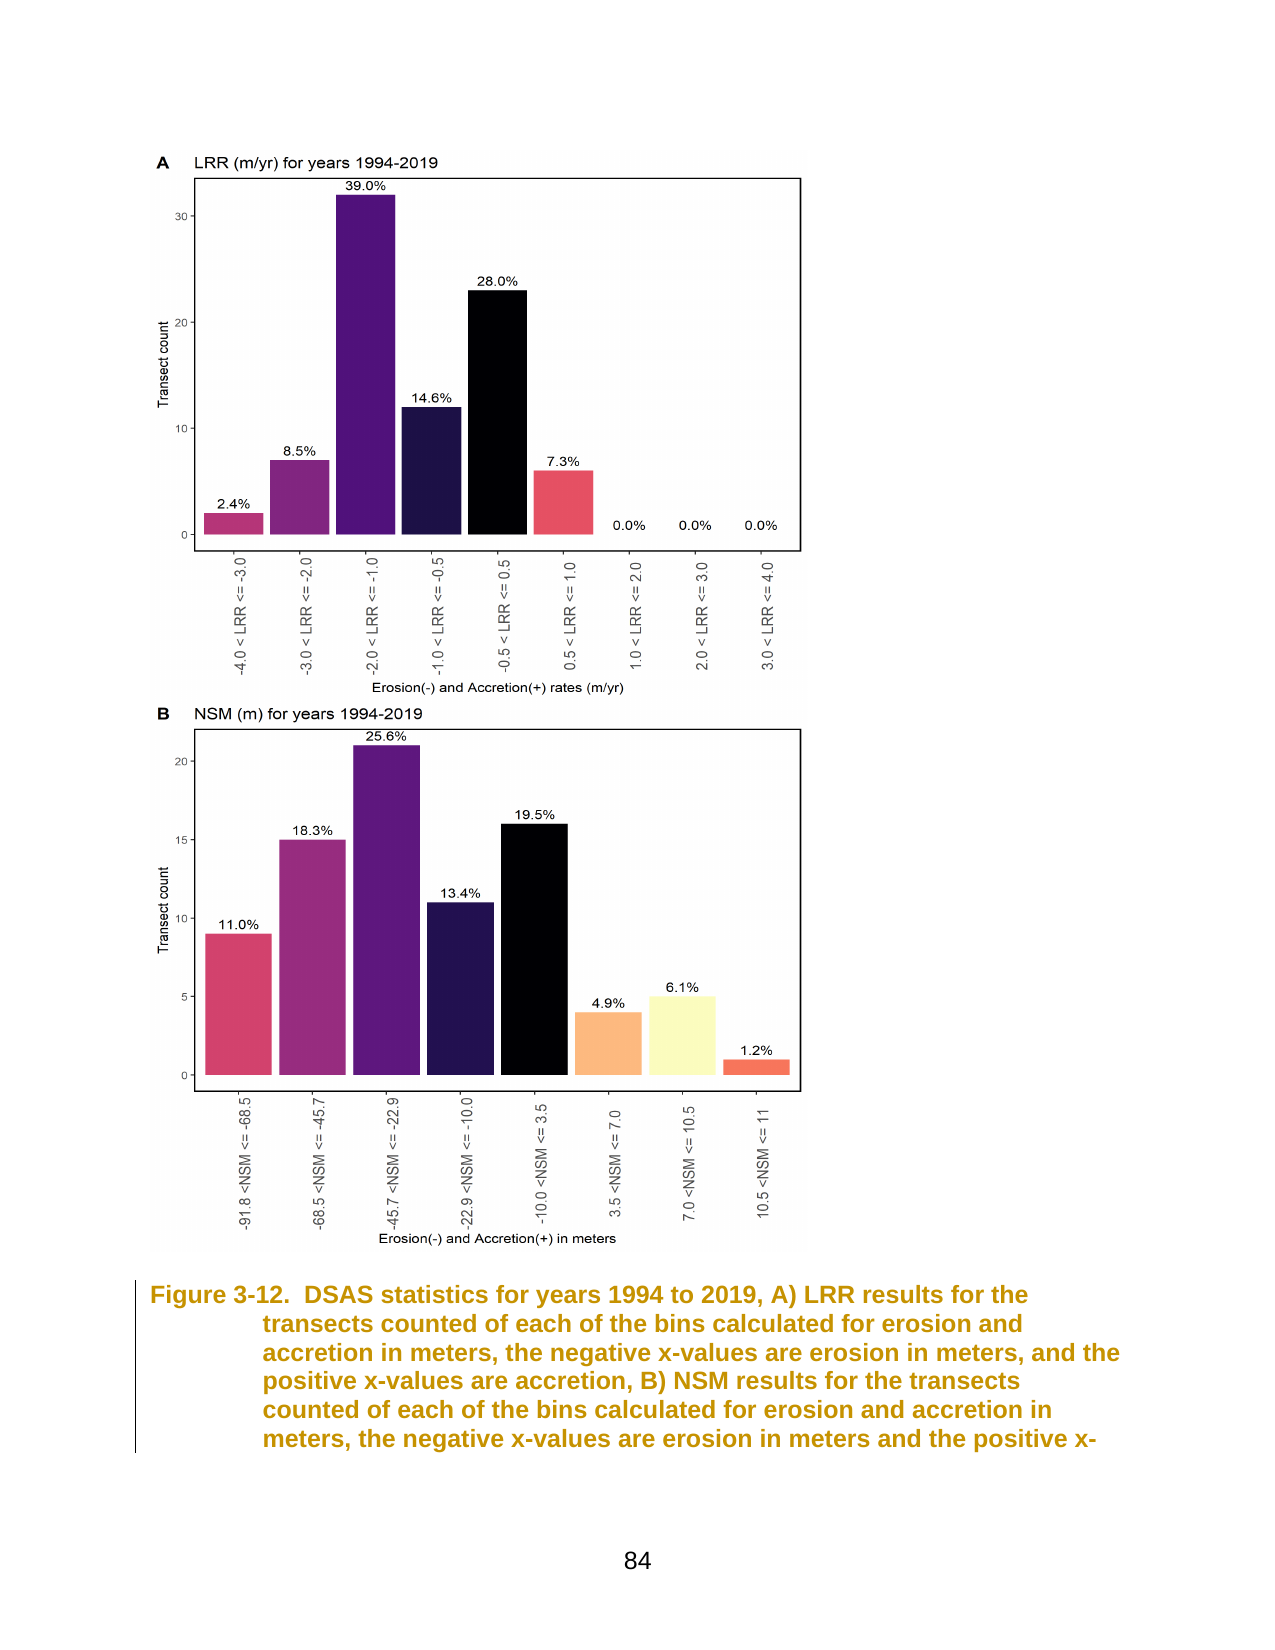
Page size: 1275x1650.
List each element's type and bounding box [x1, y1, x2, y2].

text [150, 1280, 1125, 1452]
picture [150, 150, 808, 1252]
